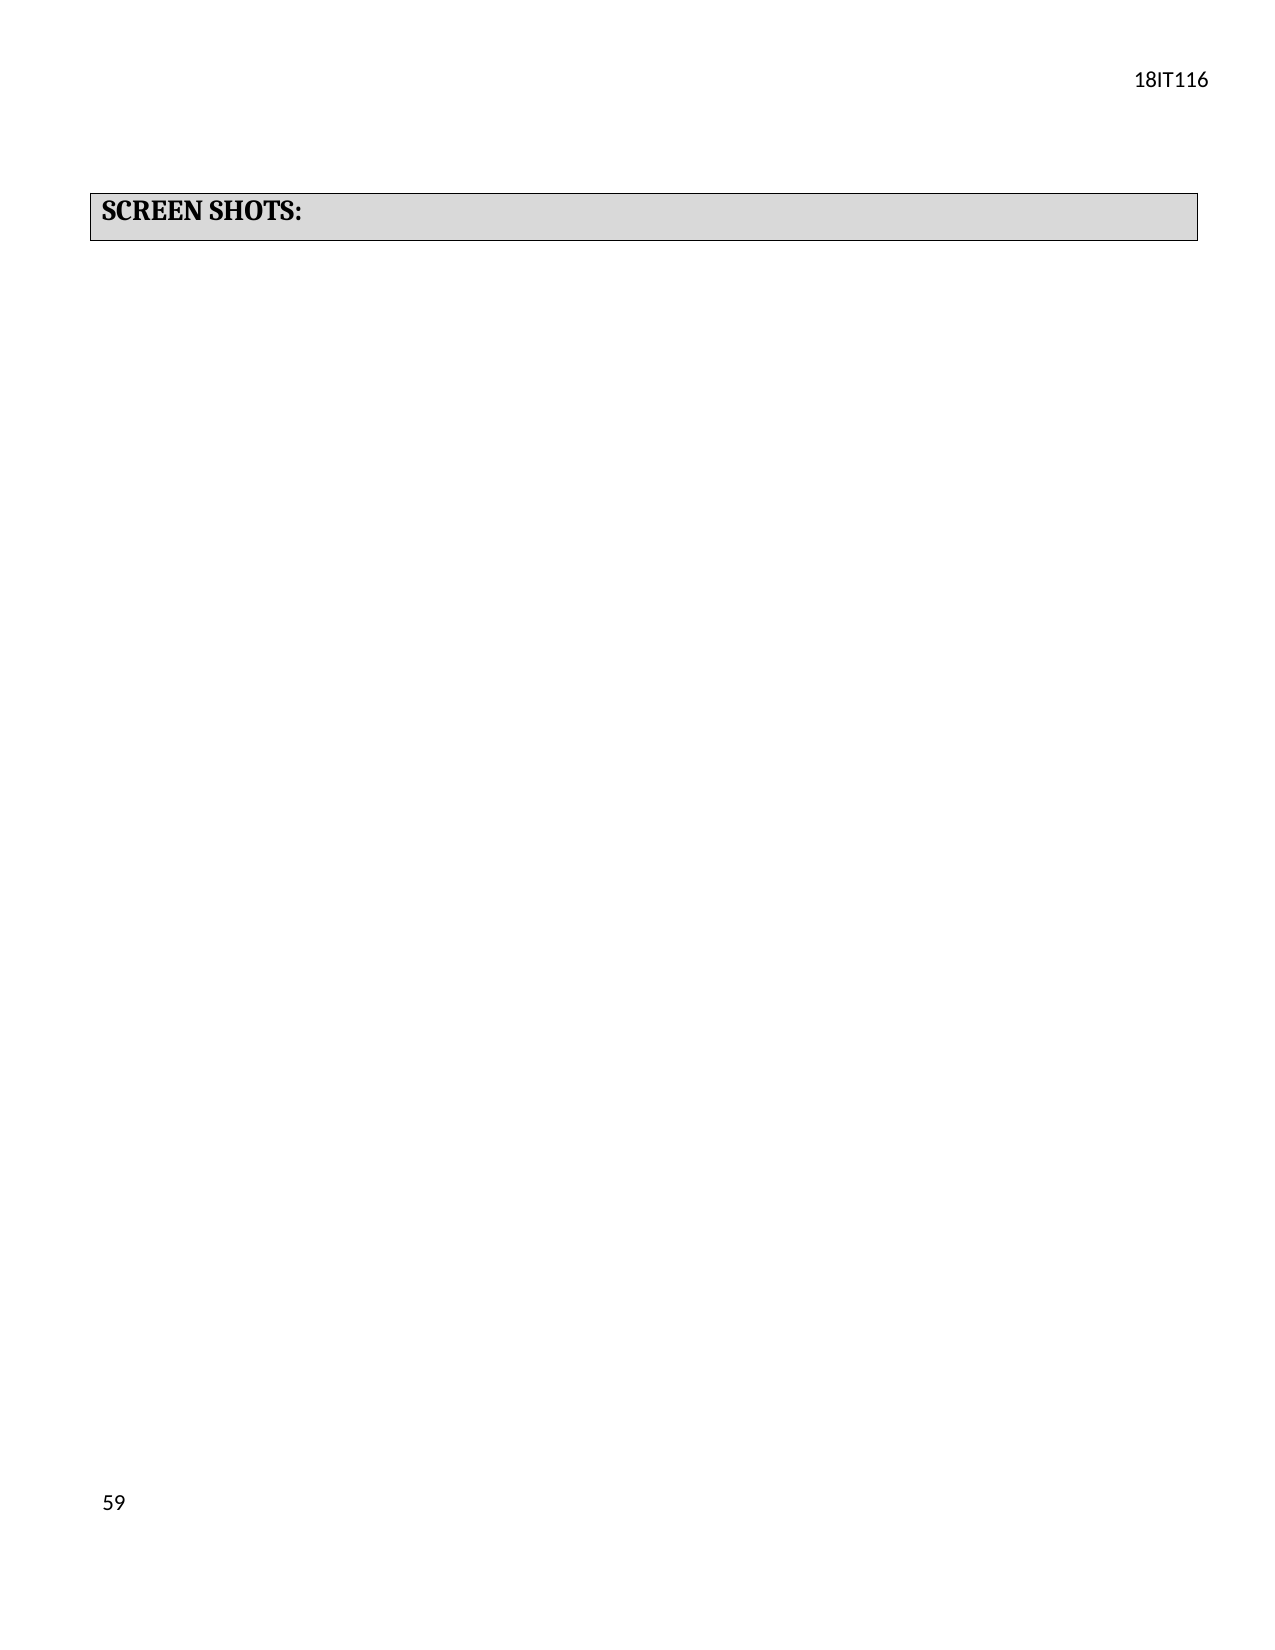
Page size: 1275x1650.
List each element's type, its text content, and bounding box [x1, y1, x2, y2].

table_header SCREEN SHOTS: [91, 194, 1197, 240]
